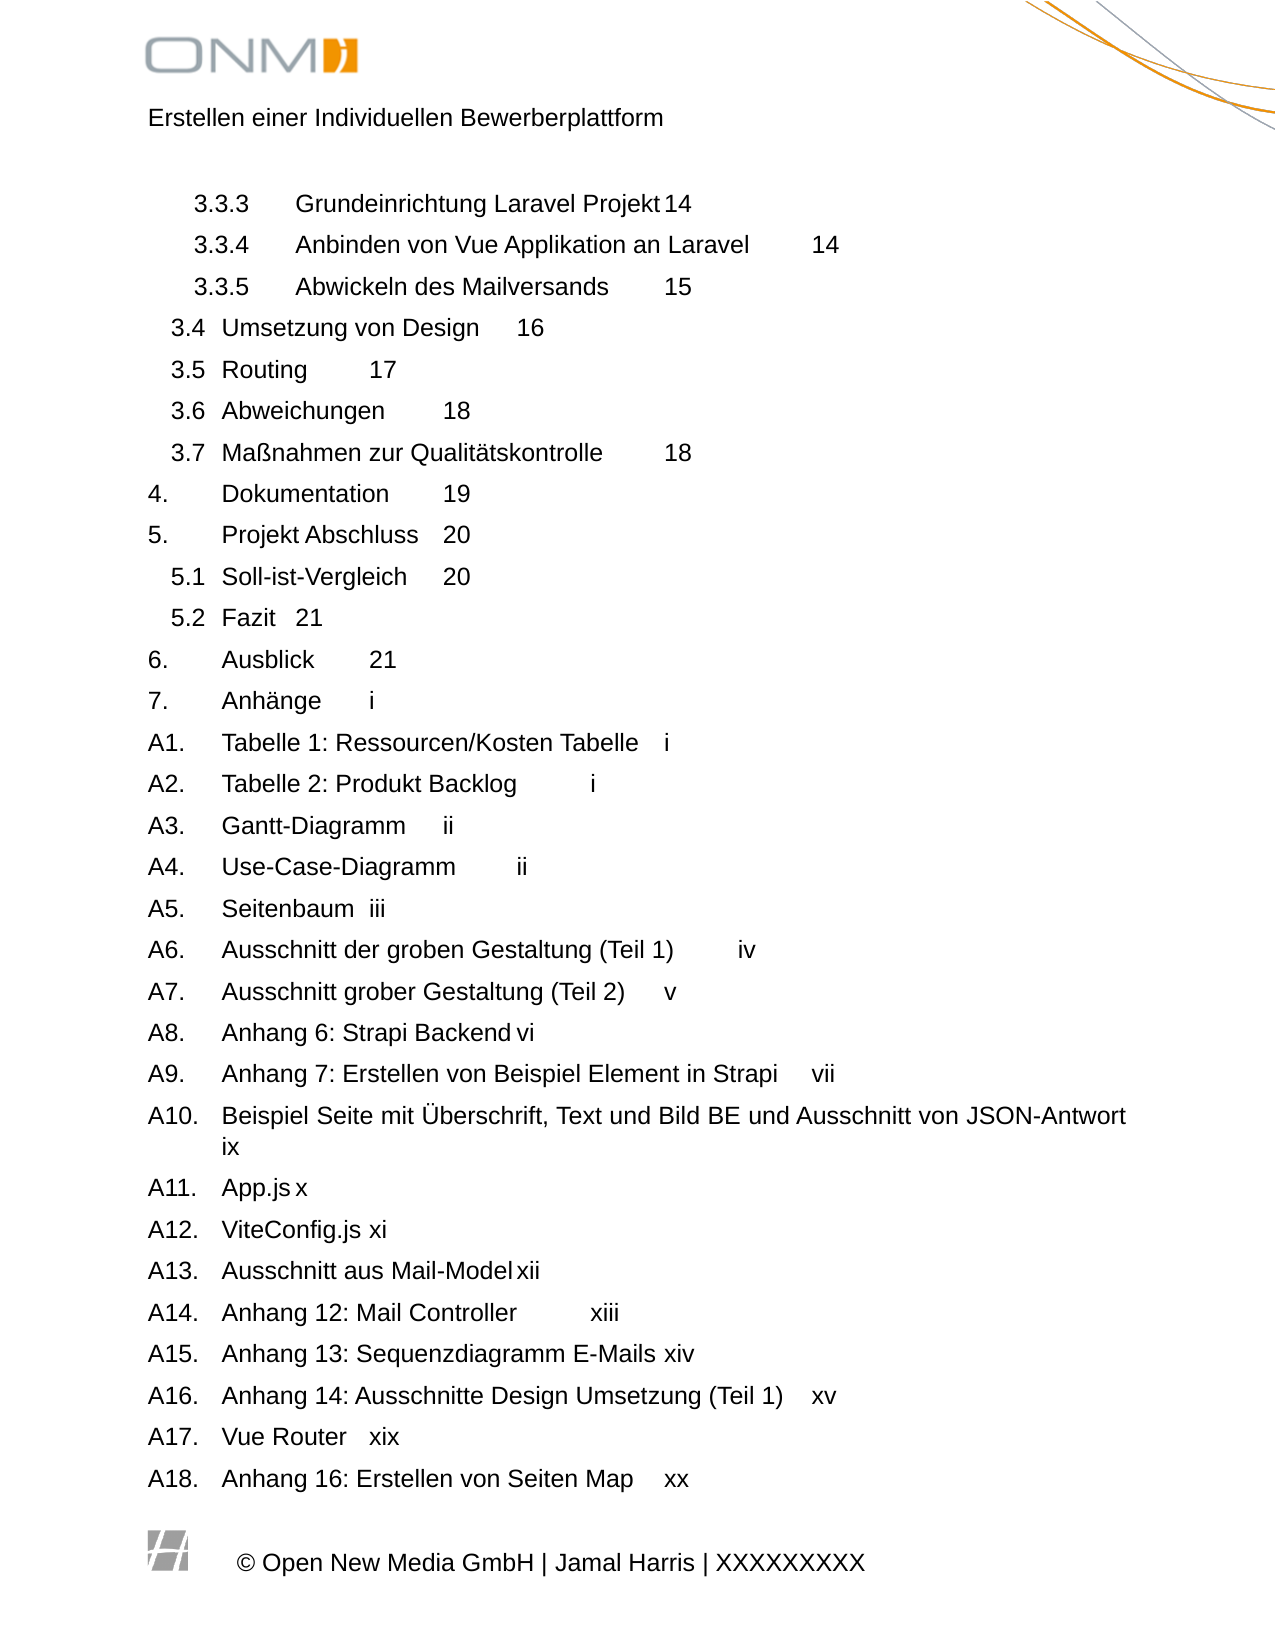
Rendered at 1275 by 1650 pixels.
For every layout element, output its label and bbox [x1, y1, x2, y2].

picture [114, 0, 412, 91]
picture [1012, 1, 1275, 147]
